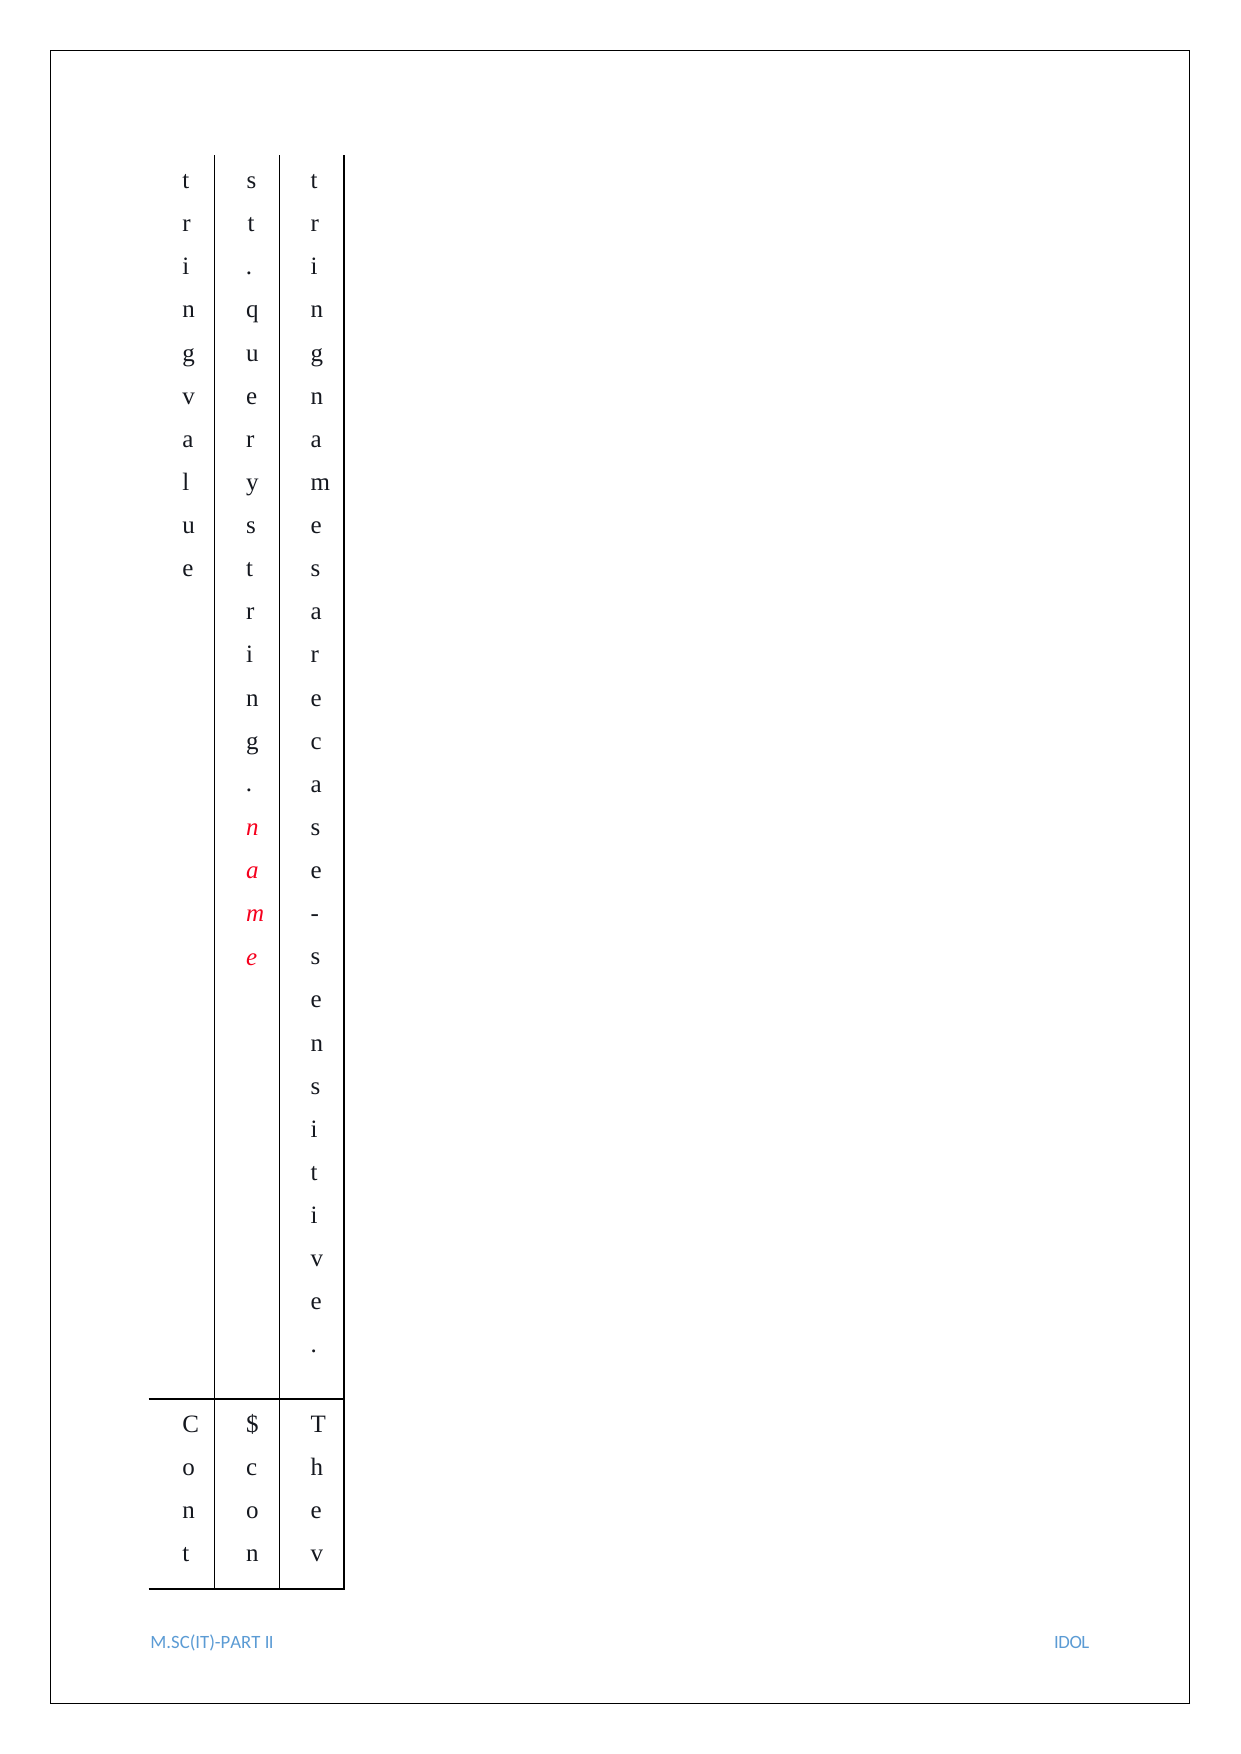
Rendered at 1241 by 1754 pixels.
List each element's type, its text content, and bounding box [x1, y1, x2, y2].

table_cell C o n t [149, 1400, 214, 1588]
table_header t r i n g n a m e s a r e c a s e - s e n s i t i v e . [280, 155, 343, 1398]
table_header t r i n g v a l u e [149, 155, 214, 1398]
table_cell $ c o n [215, 1400, 279, 1588]
table_header s t . q u e r y s t r i n g . n a m e [215, 155, 279, 1398]
table_cell T h e v [280, 1400, 343, 1588]
